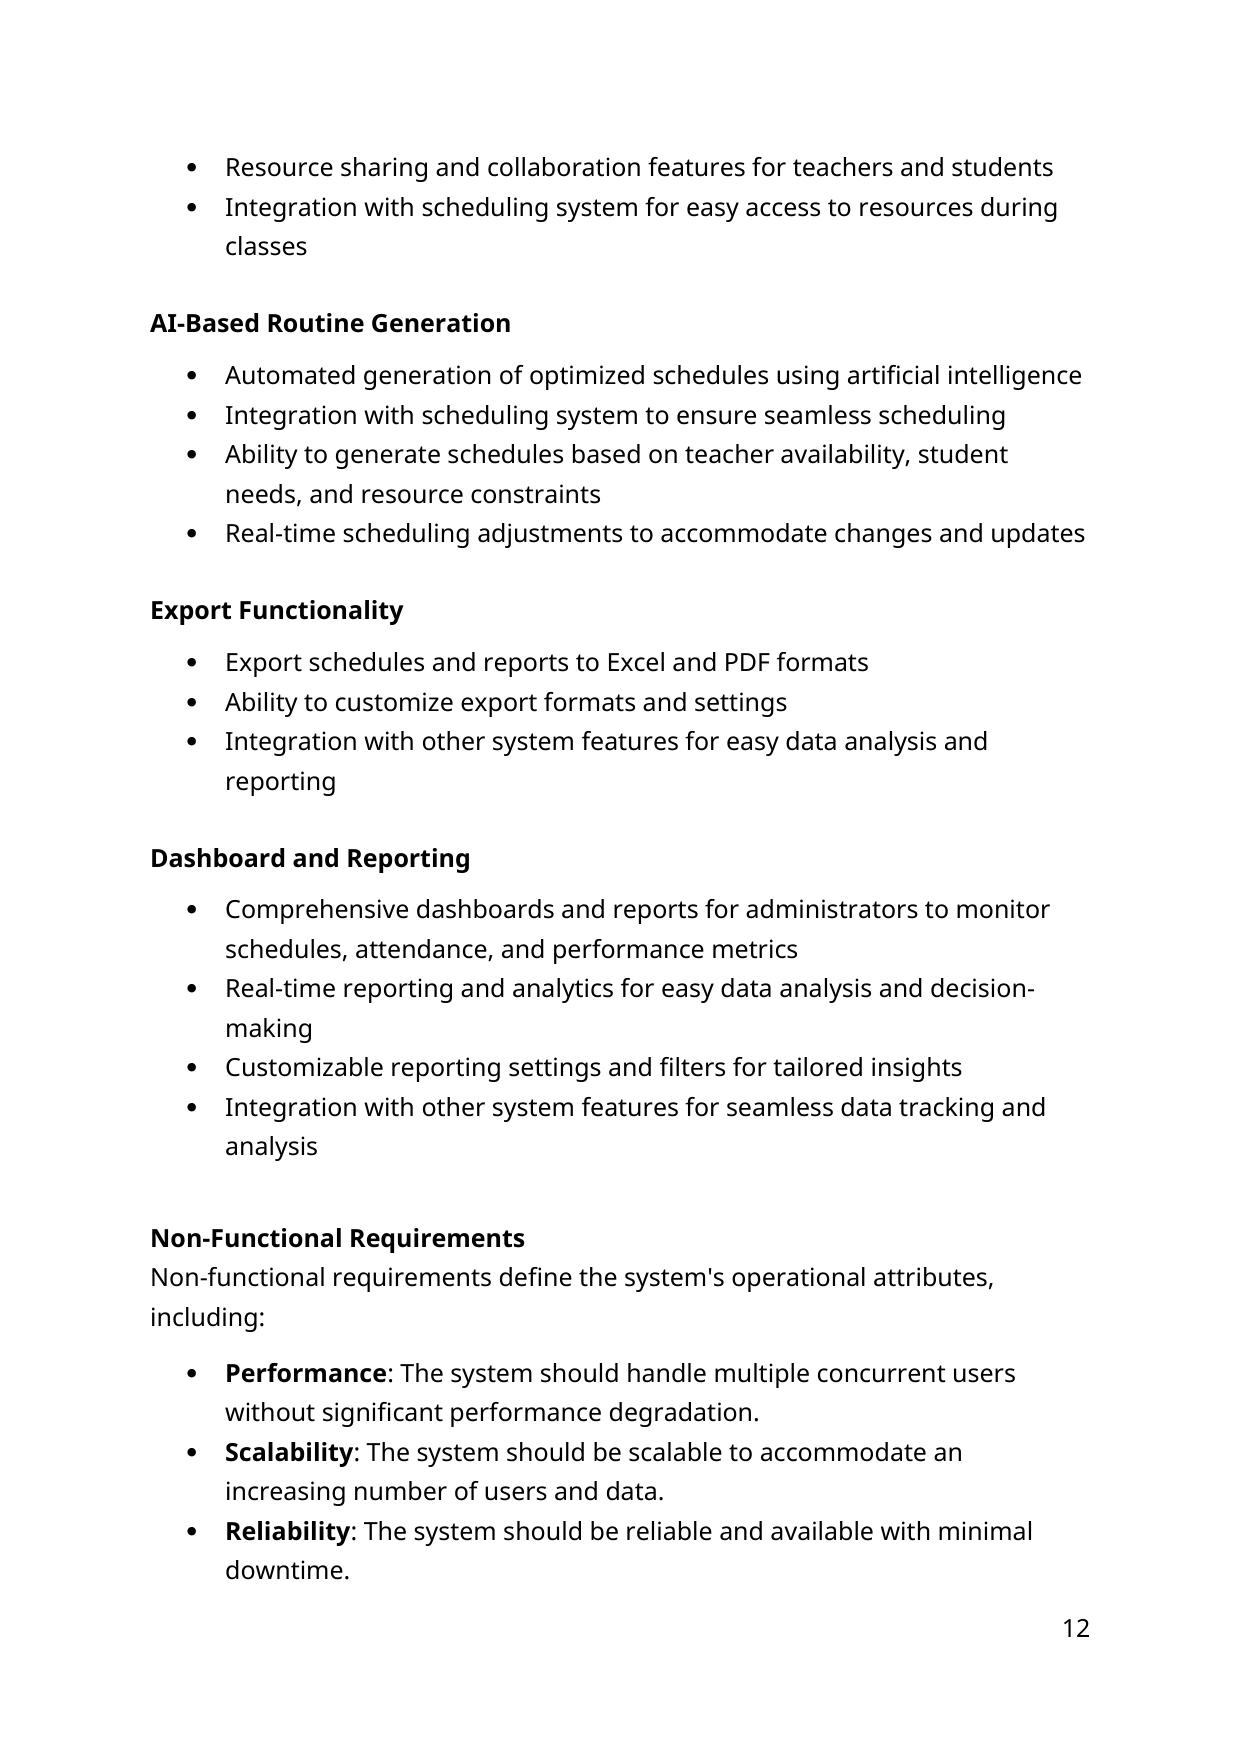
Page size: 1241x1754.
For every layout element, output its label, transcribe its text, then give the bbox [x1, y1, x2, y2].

list Ability to generate schedules based on teacher availability, student needs, and resource constraints [187, 437, 1090, 510]
list Automated generation of optimized schedules using artificial intelligence [187, 358, 1090, 392]
list Real-time reporting and analytics for easy data analysis and decision-making [187, 971, 1090, 1045]
list Reliability: The system should be reliable and available with minimal downtime. [187, 1513, 1090, 1587]
text Non-Functional Requirements Non-functional requirements define the system's operational attributes, including: [150, 1181, 1090, 1333]
list Integration with other system features for easy data analysis and reporting [187, 724, 1090, 797]
list Real-time scheduling adjustments to accommodate changes and updates [187, 516, 1090, 550]
list Comprehensive dashboards and reports for administrators to monitor schedules, attendance, and performance metrics [187, 892, 1090, 966]
subtitle AI-Based Routine Generation [150, 306, 1090, 340]
list Resource sharing and collaboration features for teachers and students [187, 150, 1090, 184]
list Customizable reporting settings and filters for tailored insights [187, 1050, 1090, 1084]
subtitle Dashboard and Reporting [150, 840, 1090, 874]
list Integration with scheduling system for easy access to resources during classes [187, 189, 1090, 263]
list Performance: The system should handle multiple concurrent users without significant performance degradation. [187, 1356, 1090, 1429]
list Integration with scheduling system to ensure seamless scheduling [187, 397, 1090, 431]
list Scalability: The system should be scalable to accommodate an increasing number of users and data. [187, 1434, 1090, 1508]
list Ability to customize export formats and settings [187, 684, 1090, 718]
list Integration with other system features for seamless data tracking and analysis [187, 1089, 1090, 1163]
list Export schedules and reports to Excel and PDF formats [187, 645, 1090, 679]
subtitle Export Functionality [150, 593, 1090, 627]
